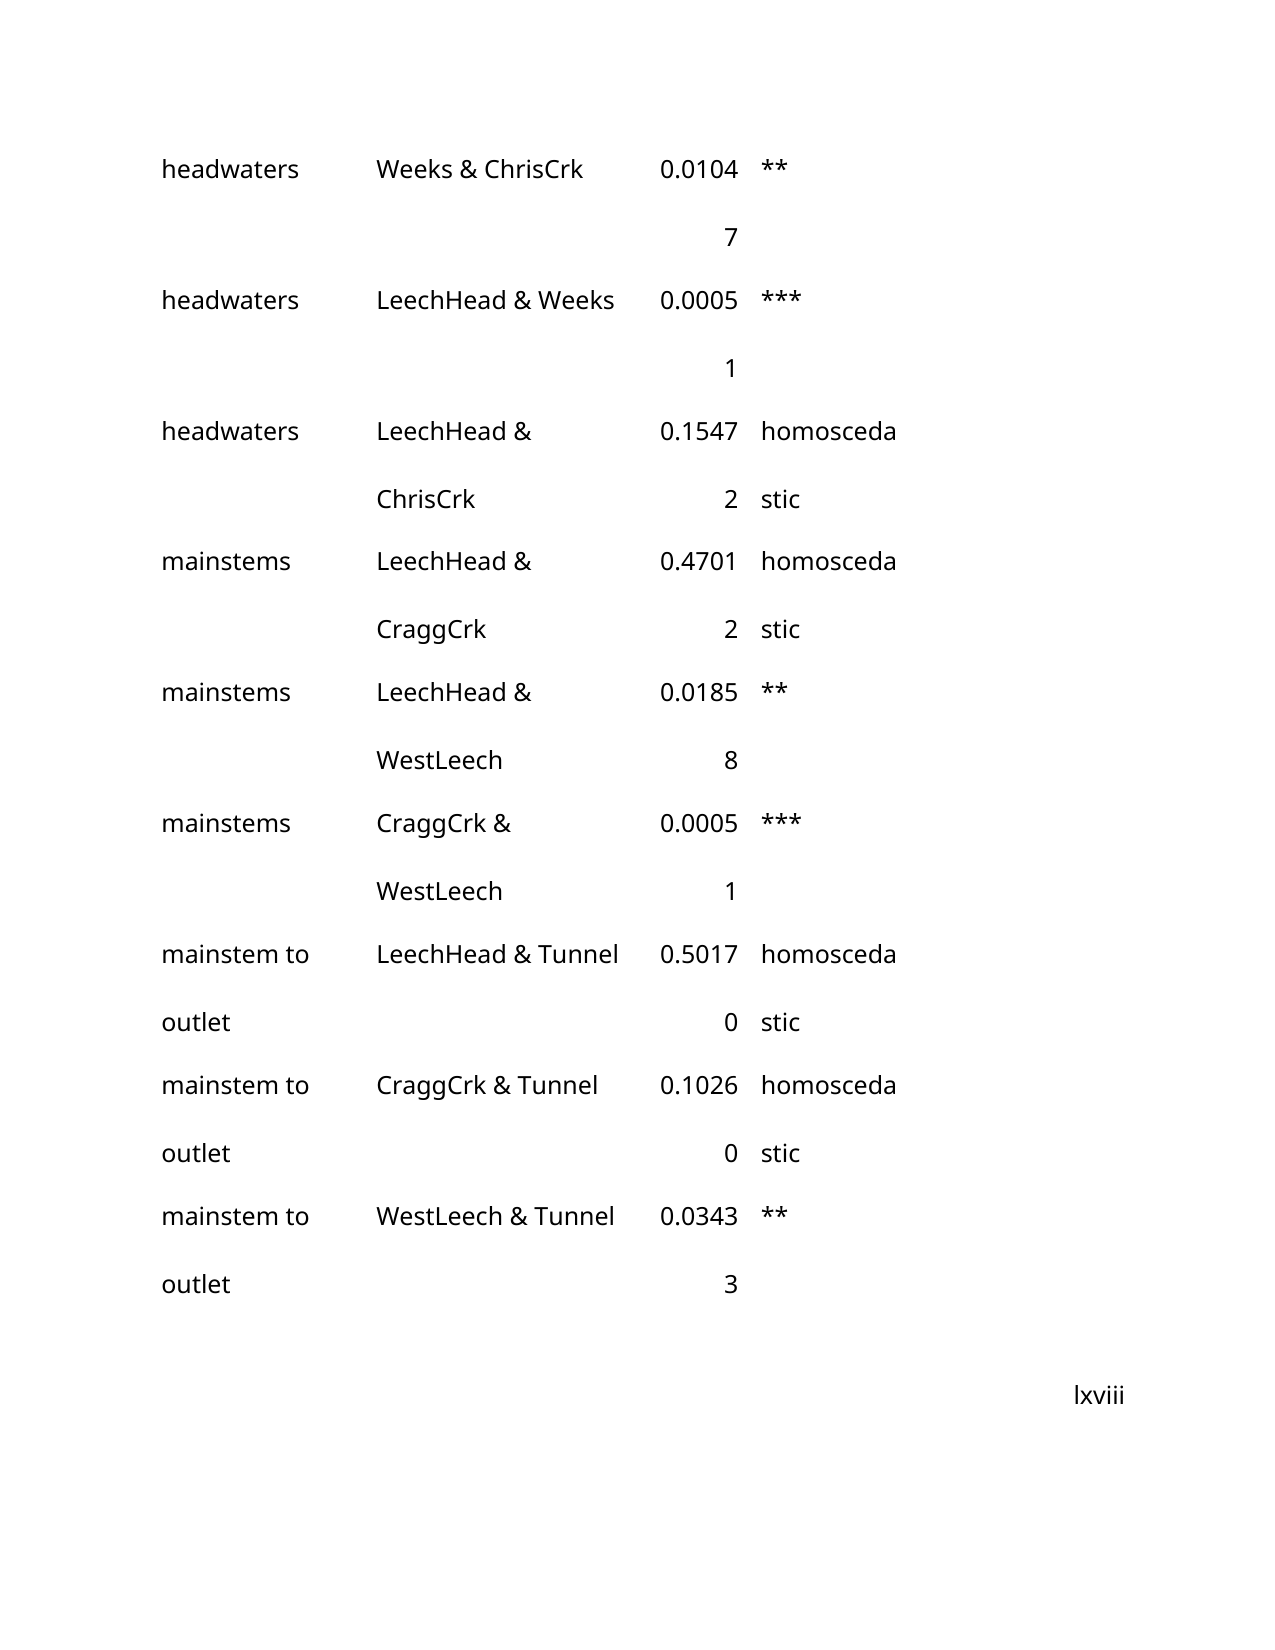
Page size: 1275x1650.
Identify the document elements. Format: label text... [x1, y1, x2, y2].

table_cell homoscedastic [749, 1068, 919, 1198]
table_cell 0.03433 [646, 1198, 749, 1329]
table_cell mainstem to outlet [150, 937, 365, 1067]
table_cell mainstems [150, 675, 365, 806]
table_cell LeechHead & Weeks [365, 283, 646, 413]
table_cell WestLeech & Tunnel [365, 1198, 646, 1329]
table_cell LeechHead & WestLeech [365, 675, 646, 806]
table_cell mainstem to outlet [150, 1198, 365, 1329]
table_cell 0.01858 [646, 675, 749, 806]
table_cell LeechHead & CraggCrk [365, 544, 646, 675]
table_cell 0.00051 [646, 283, 749, 413]
table_cell homoscedastic [749, 413, 919, 544]
table_cell 0.15472 [646, 413, 749, 544]
table_cell ** [749, 1198, 919, 1329]
table_cell 0.00051 [646, 806, 749, 937]
table_cell 0.47012 [646, 544, 749, 675]
table_cell headwaters [150, 283, 365, 413]
table_cell *** [749, 806, 919, 937]
table_cell *** [749, 283, 919, 413]
table_cell CraggCrk & WestLeech [365, 806, 646, 937]
table_cell 0.01047 [646, 150, 749, 282]
table_cell 0.10260 [646, 1068, 749, 1198]
table_cell mainstems [150, 544, 365, 675]
table_cell ** [749, 150, 919, 282]
table_cell LeechHead & Tunnel [365, 937, 646, 1067]
table_cell homoscedastic [749, 937, 919, 1067]
table_cell mainstems [150, 806, 365, 937]
table_cell homoscedastic [749, 544, 919, 675]
table_cell mainstem to outlet [150, 1068, 365, 1198]
table_cell headwaters [150, 150, 365, 282]
table_cell ** [749, 675, 919, 806]
table_cell Weeks & ChrisCrk [365, 150, 646, 282]
table_cell 0.50170 [646, 937, 749, 1067]
table_cell CraggCrk & Tunnel [365, 1068, 646, 1198]
table_cell LeechHead & ChrisCrk [365, 413, 646, 544]
table_cell headwaters [150, 413, 365, 544]
